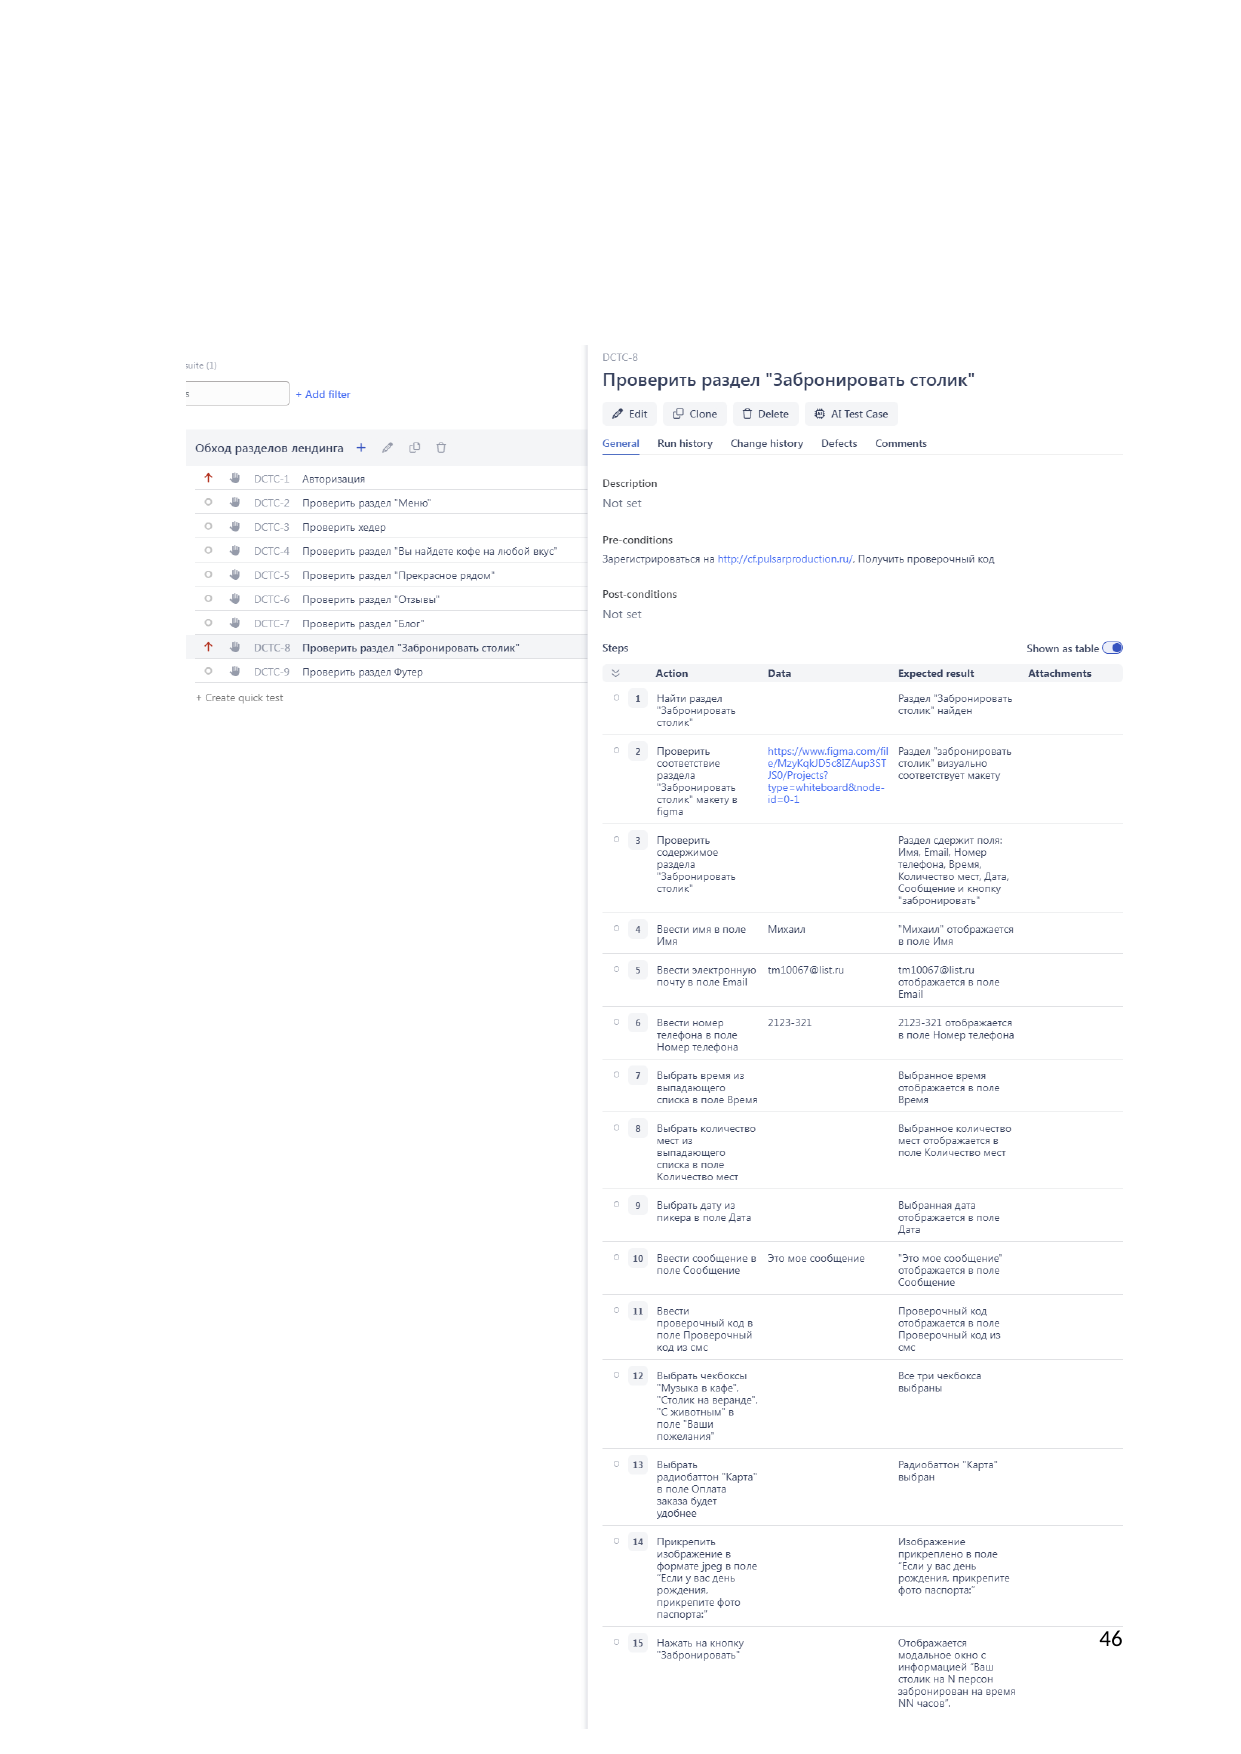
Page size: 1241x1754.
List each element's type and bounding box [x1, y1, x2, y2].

picture [186, 345, 1131, 1729]
